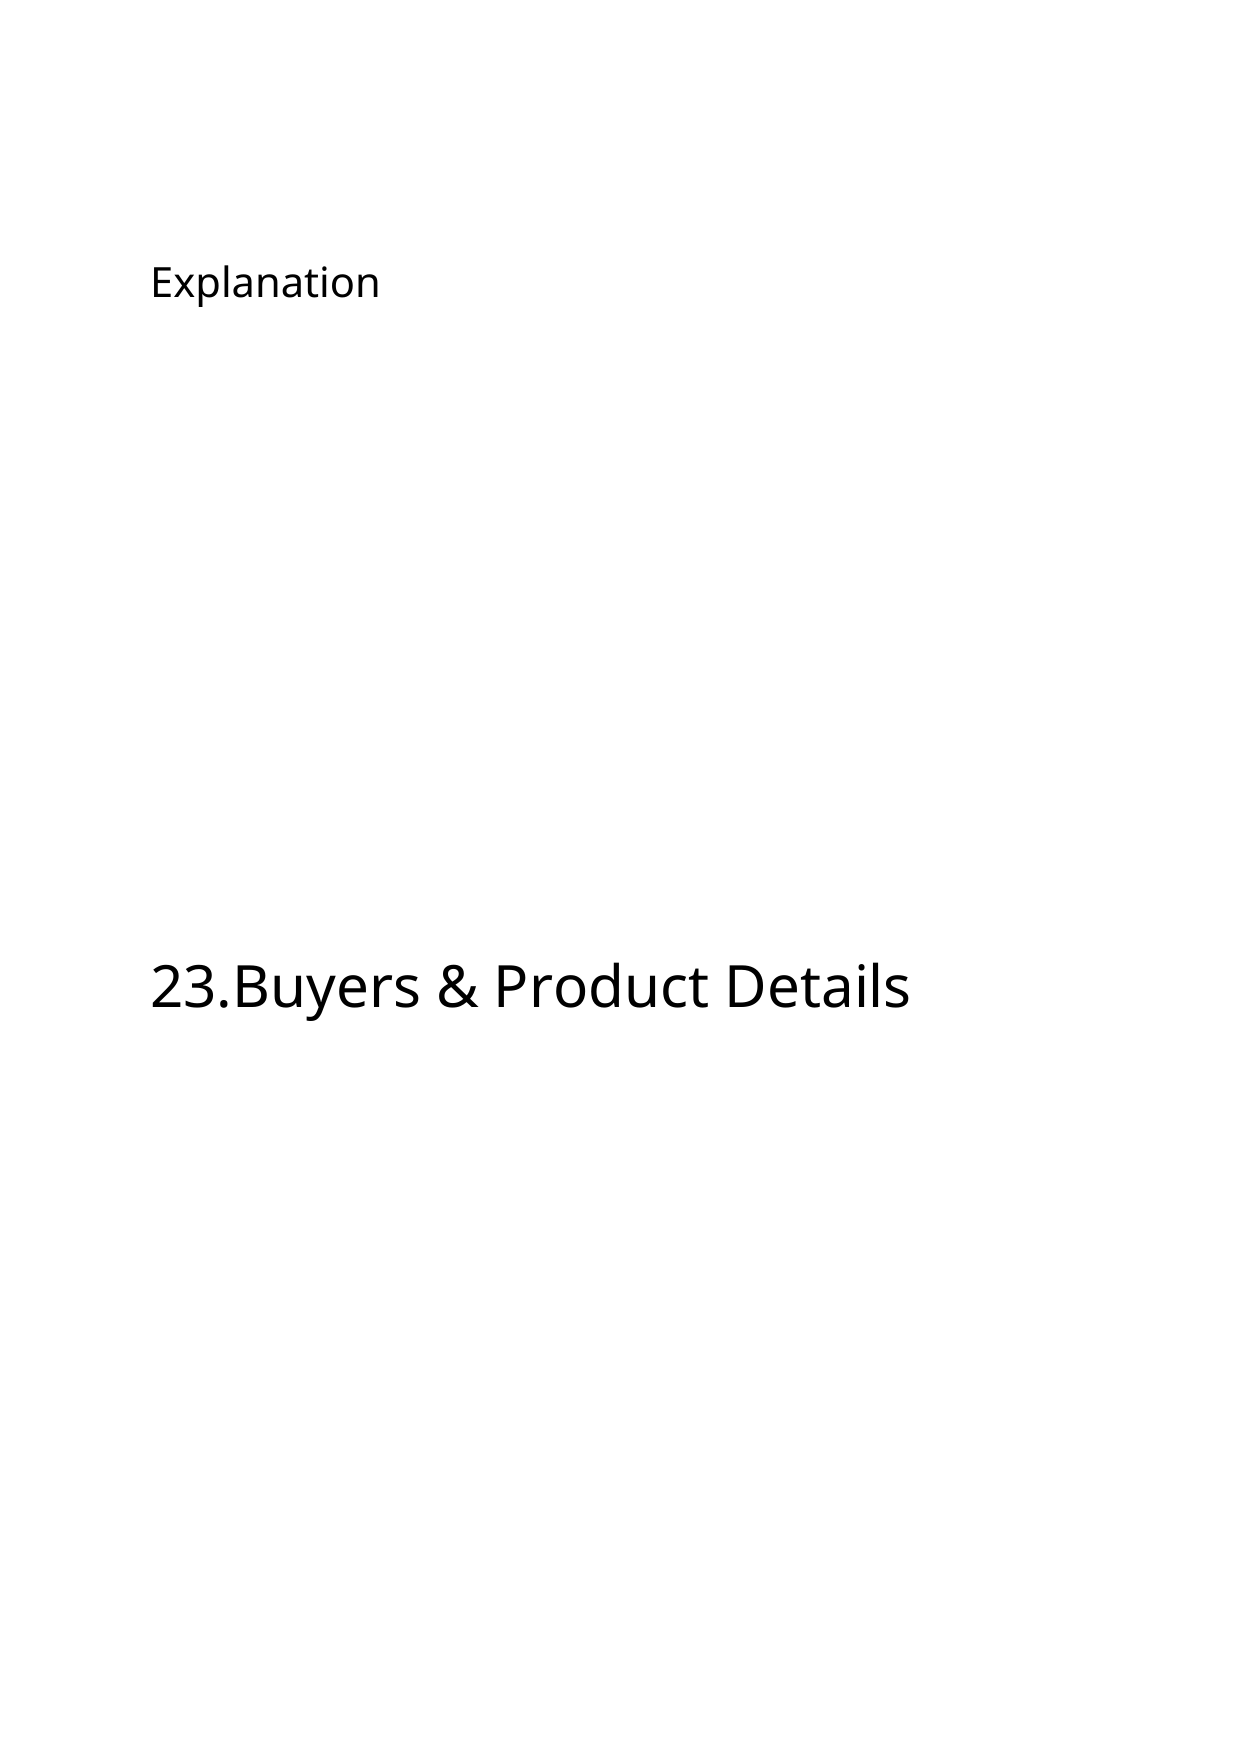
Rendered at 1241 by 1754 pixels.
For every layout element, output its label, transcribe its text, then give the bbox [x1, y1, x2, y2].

text 23.Buyers & Product Details [150, 945, 1090, 1025]
text Explanation [150, 252, 1090, 309]
